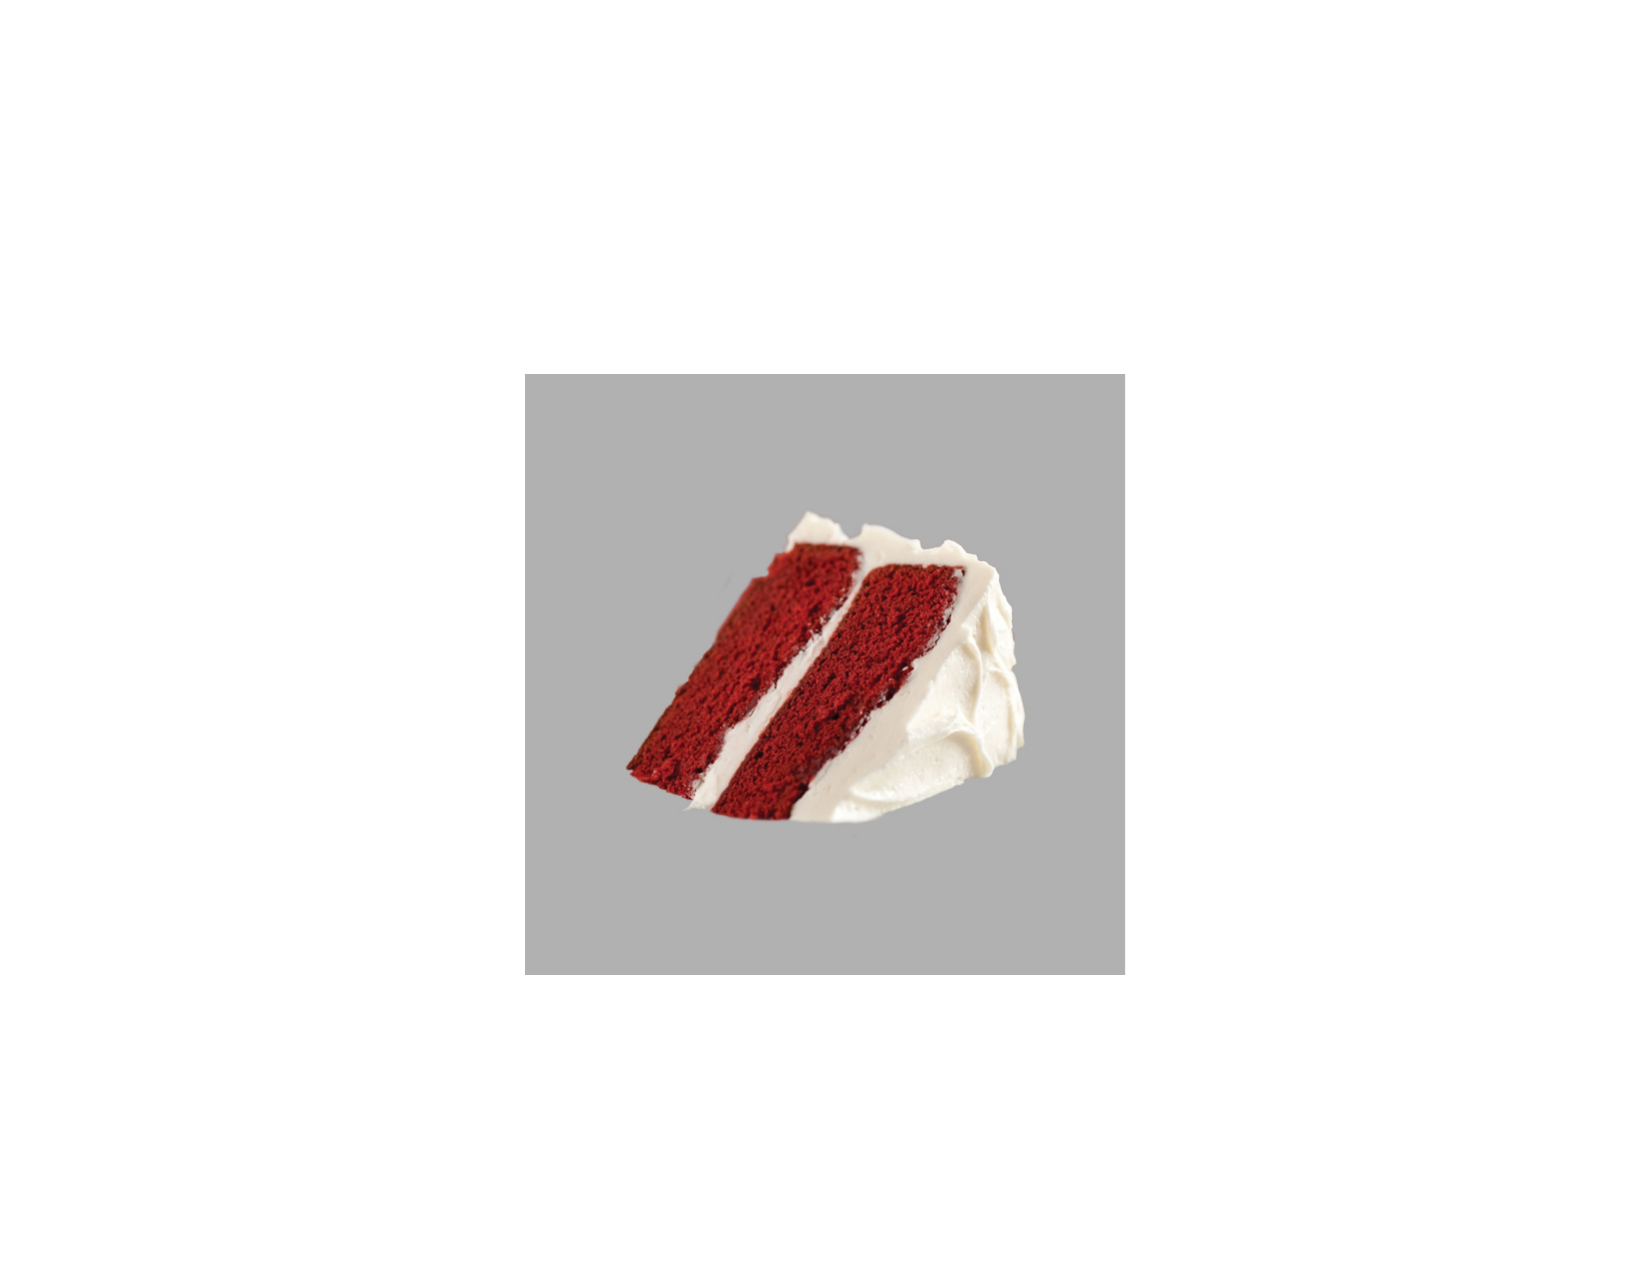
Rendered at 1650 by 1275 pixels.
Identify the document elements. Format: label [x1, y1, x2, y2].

picture [525, 374, 1125, 975]
